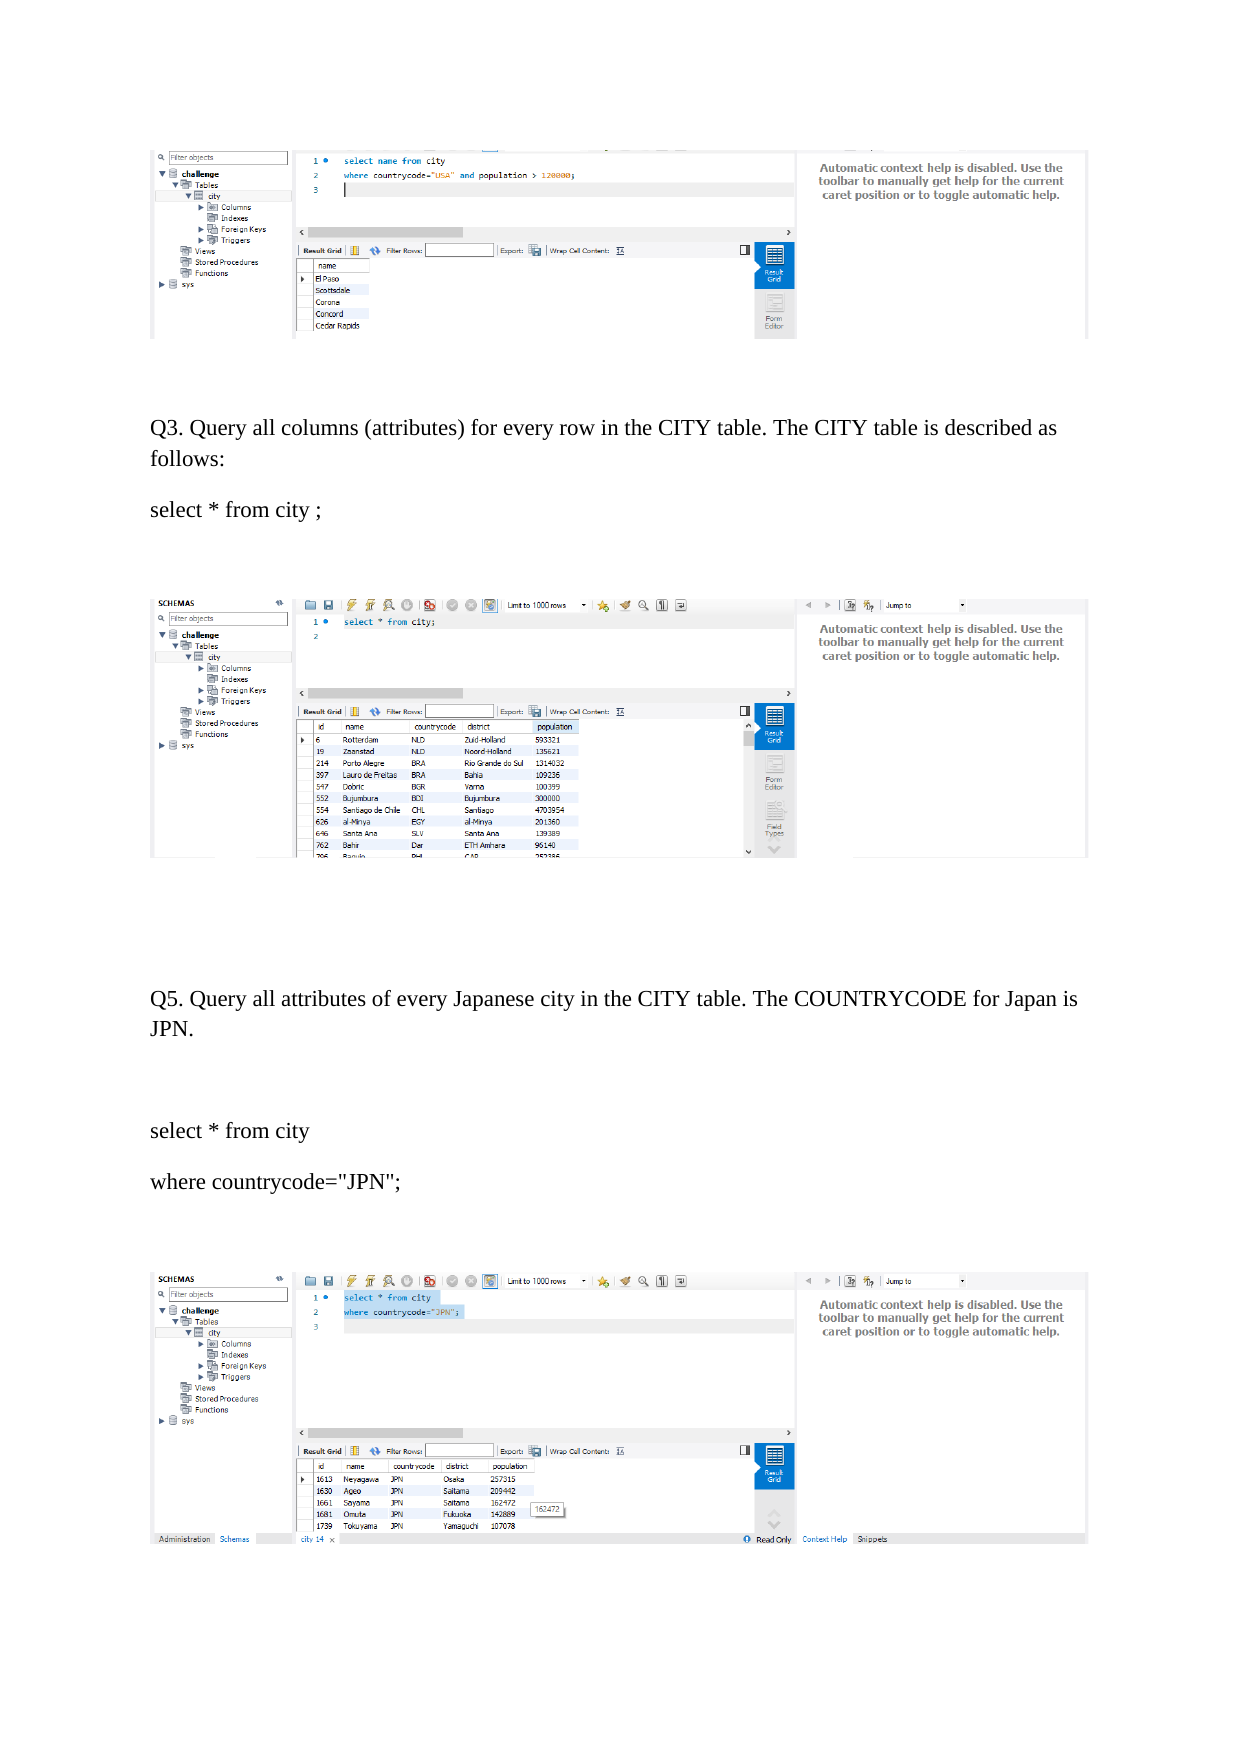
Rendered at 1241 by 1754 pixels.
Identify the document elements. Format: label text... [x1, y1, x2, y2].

text select * from city [150, 1117, 1090, 1143]
picture [150, 1272, 1089, 1544]
text Q3. Query all columns (attributes) for every row in the CITY table. The CITY table is described as follows: [150, 414, 1090, 471]
picture [150, 150, 1089, 339]
text select * from city ; [150, 496, 1090, 522]
text where countrycode="JPN"; [150, 1168, 1090, 1194]
text Q5. Query all attributes of every Japanese city in the CITY table. The COUNTRYCODE for Japan is JPN. [150, 985, 1090, 1041]
picture [150, 599, 1089, 858]
